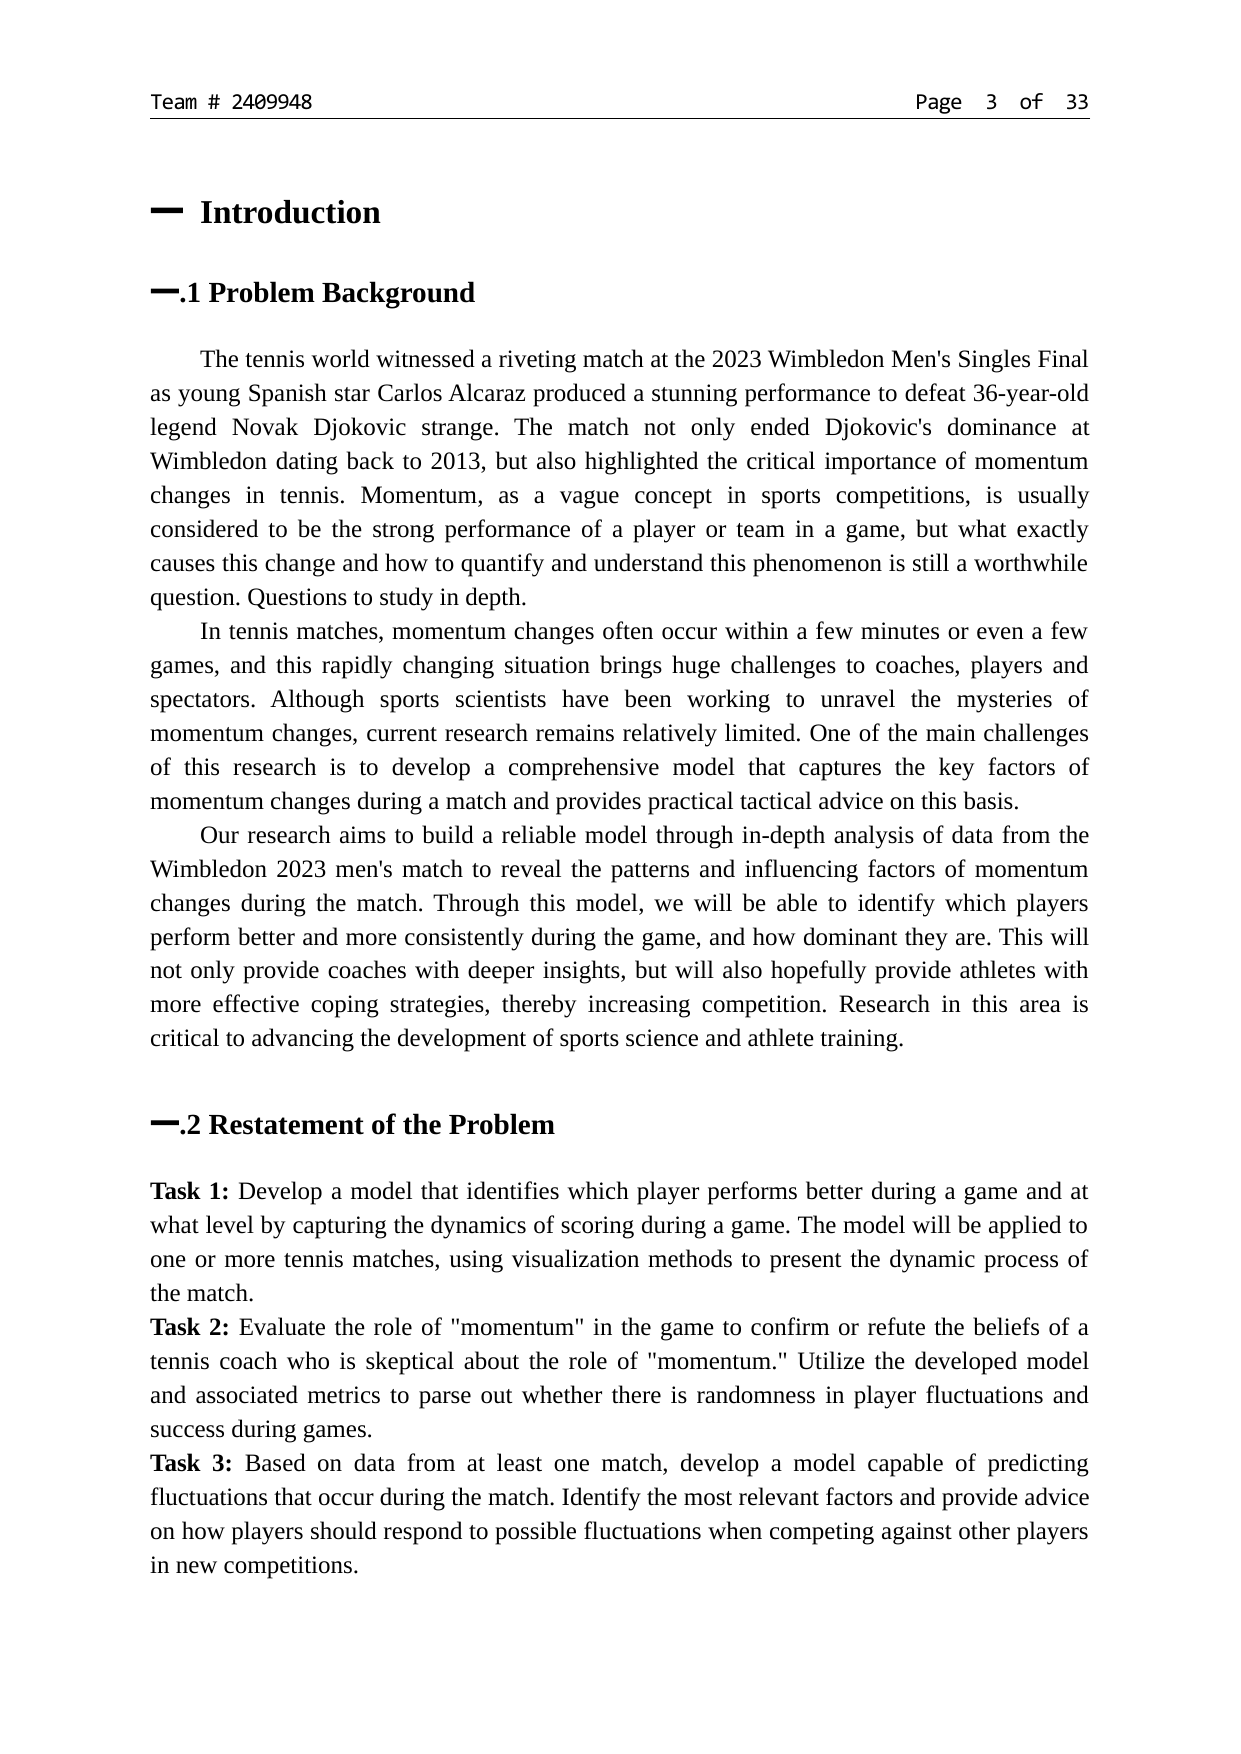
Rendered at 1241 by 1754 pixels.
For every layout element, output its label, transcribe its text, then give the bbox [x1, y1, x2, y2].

text Task 1: Develop a model that identifies which player performs better during a game and at what level by capturing the dynamics of scoring during a game. The model will be applied to one or more tennis matches, using visualization methods to present the dynamic process of the match. [150, 1174, 1090, 1309]
text The tennis world witnessed a riveting match at the 2023 Wimbledon Men's Singles Final as young Spanish star Carlos Alcaraz produced a stunning performance to defeat 36-year-old legend Novak Djokovic strange. The match not only ended Djokovic's dominance at Wimbledon dating back to 2013, but also highlighted the critical importance of momentum changes in tennis. Momentum, as a vague concept in sports competitions, is usually considered to be the strong performance of a player or team in a game, but what exactly causes this change and how to quantify and understand this phenomenon is still a worthwhile question. Questions to study in depth. [150, 342, 1090, 613]
text Our research aims to build a reliable model through in-depth analysis of data from the Wimbledon 2023 men's match to reveal the patterns and influencing factors of momentum changes during the match. Through this model, we will be able to identify which players perform better and more consistently during the game, and how dominant they are. This will not only provide coaches with deeper insights, but will also hopefully provide athletes with more effective coping strategies, thereby increasing competition. Research in this area is critical to advancing the development of sports science and athlete training. [150, 817, 1090, 1055]
subtitle Introduction [150, 176, 1090, 244]
text Task 2: Evaluate the role of "momentum" in the game to confirm or refute the beliefs of a tennis coach who is skeptical about the role of "momentum." Utilize the developed model and associated metrics to parse out whether there is randomness in player fluctuations and success during games. [150, 1309, 1090, 1445]
subtitle Restatement of the Problem [150, 1089, 1090, 1157]
subtitle Problem Background [150, 257, 1090, 325]
text Task 3: Based on data from at least one match, develop a model capable of predicting fluctuations that occur during the match. Identify the most relevant factors and provide advice on how players should respond to possible fluctuations when competing against other players in new competitions. [150, 1445, 1090, 1581]
text In tennis matches, momentum changes often occur within a few minutes or even a few games, and this rapidly changing situation brings huge challenges to coaches, players and spectators. Although sports scientists have been working to unravel the mysteries of momentum changes, current research remains relatively limited. One of the main challenges of this research is to develop a comprehensive model that captures the key factors of momentum changes during a match and provides practical tactical advice on this basis. [150, 613, 1090, 817]
